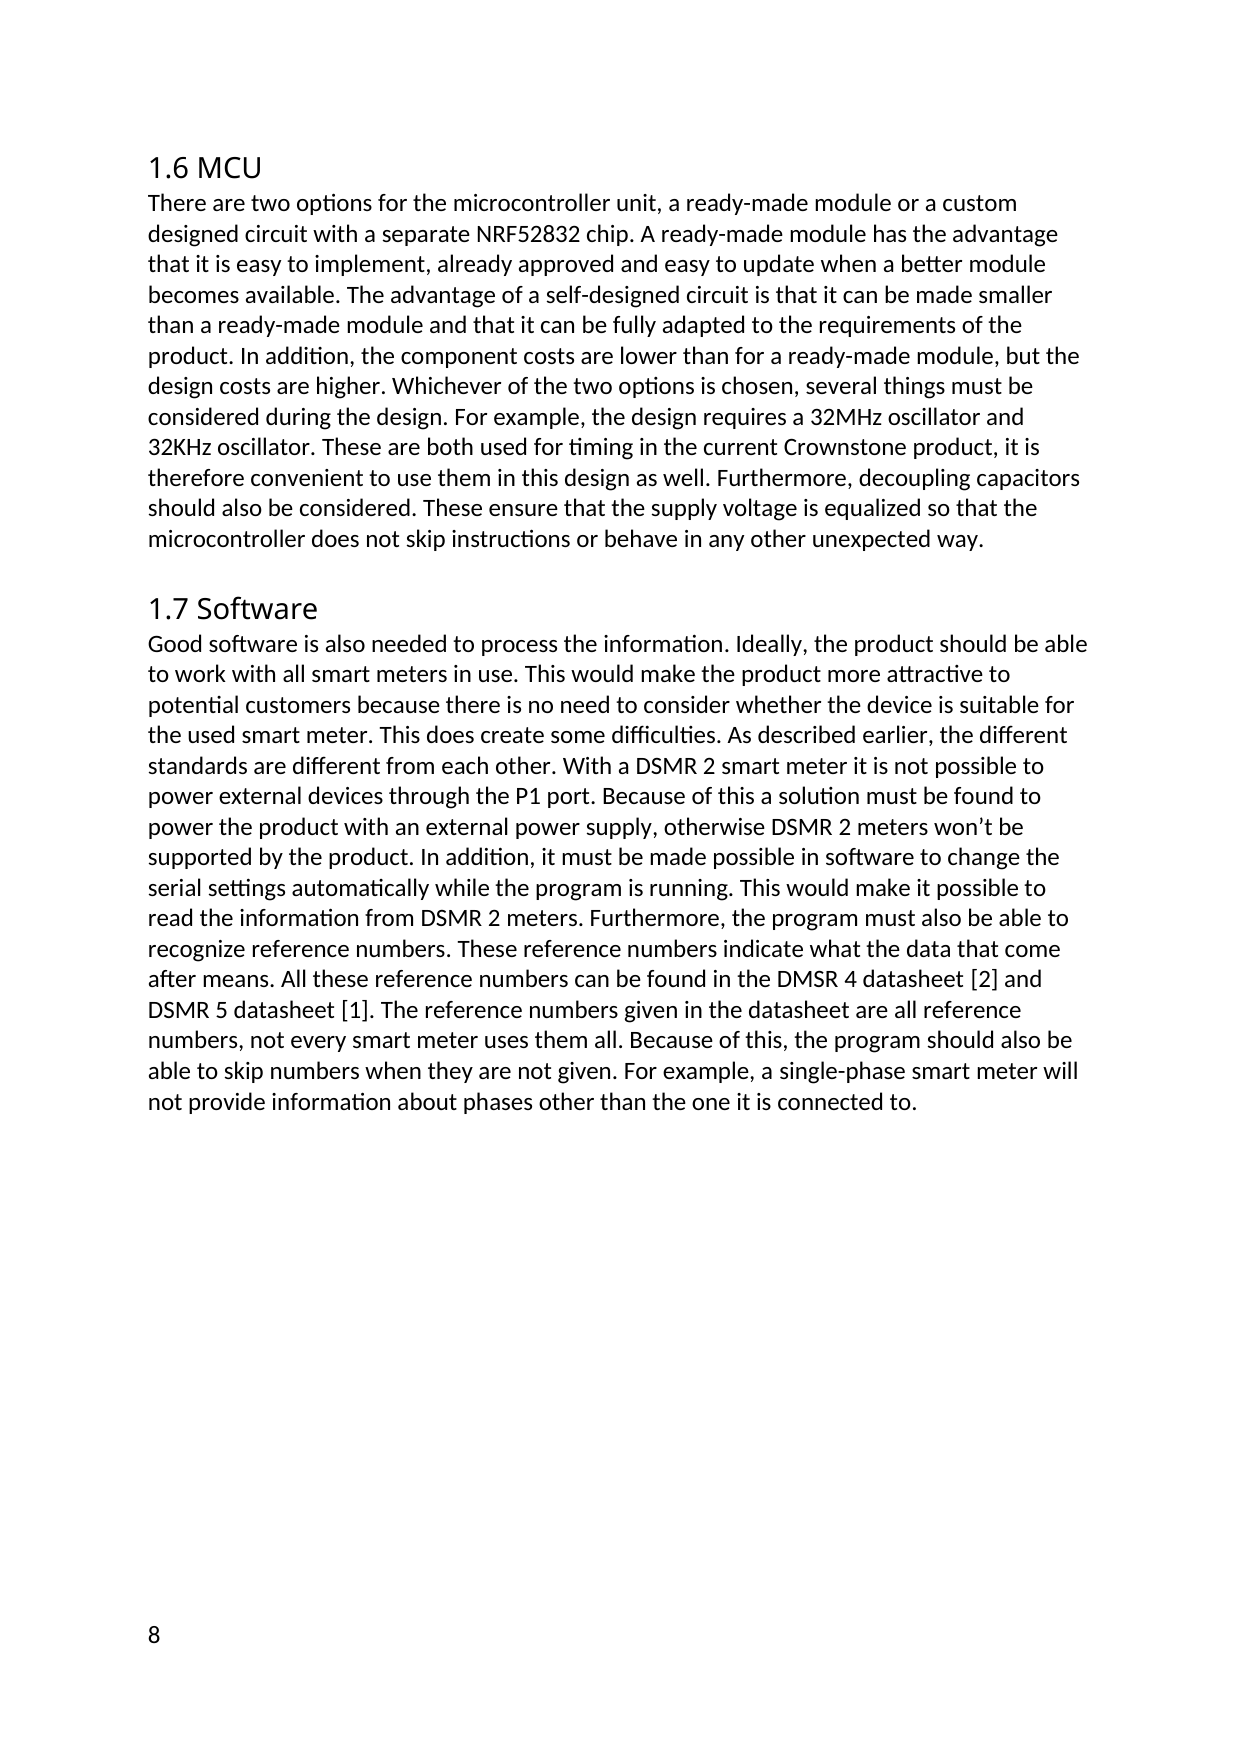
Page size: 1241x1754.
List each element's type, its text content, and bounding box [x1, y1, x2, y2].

text Good software is also needed to process the information. Ideally, the product should be able to work with all smart meters in use. This would make the product more attractive to potential customers because there is no need to consider whether the device is suitable for the used smart meter. This does create some difficulties. As described earlier, the different standards are different from each other. With a DSMR 2 smart meter it is not possible to power external devices through the P1 port. Because of this a solution must be found to power the product with an external power supply, otherwise DSMR 2 meters won’t be supported by the product. In addition, it must be made possible in software to change the serial settings automatically while the program is running. This would make it possible to read the information from DSMR 2 meters. Furthermore, the program must also be able to recognize reference numbers. These reference numbers indicate what the data that come after means. All these reference numbers can be found in the DMSR 4 datasheet and DSMR 5 datasheet . The reference numbers given in the datasheet are all reference numbers, not every smart meter uses them all. Because of this, the program should also be able to skip numbers when they are not given. For example, a single-phase smart meter will not provide information about phases other than the one it is connected to. [148, 628, 1093, 1116]
subtitle 1.6 MCU [148, 148, 1093, 187]
subtitle 1.7 Software [148, 588, 1093, 628]
text There are two options for the microcontroller unit, a ready-made module or a custom designed circuit with a separate NRF52832 chip. A ready-made module has the advantage that it is easy to implement, already approved and easy to update when a better module becomes available. The advantage of a self-designed circuit is that it can be made smaller than a ready-made module and that it can be fully adapted to the requirements of the product. In addition, the component costs are lower than for a ready-made module, but the design costs are higher. Whichever of the two options is chosen, several things must be considered during the design. For example, the design requires a 32MHz oscillator and 32KHz oscillator. These are both used for timing in the current Crownstone product, it is therefore convenient to use them in this design as well. Furthermore, decoupling capacitors should also be considered. These ensure that the supply voltage is equalized so that the microcontroller does not skip instructions or behave in any other unexpected way. [148, 187, 1093, 553]
